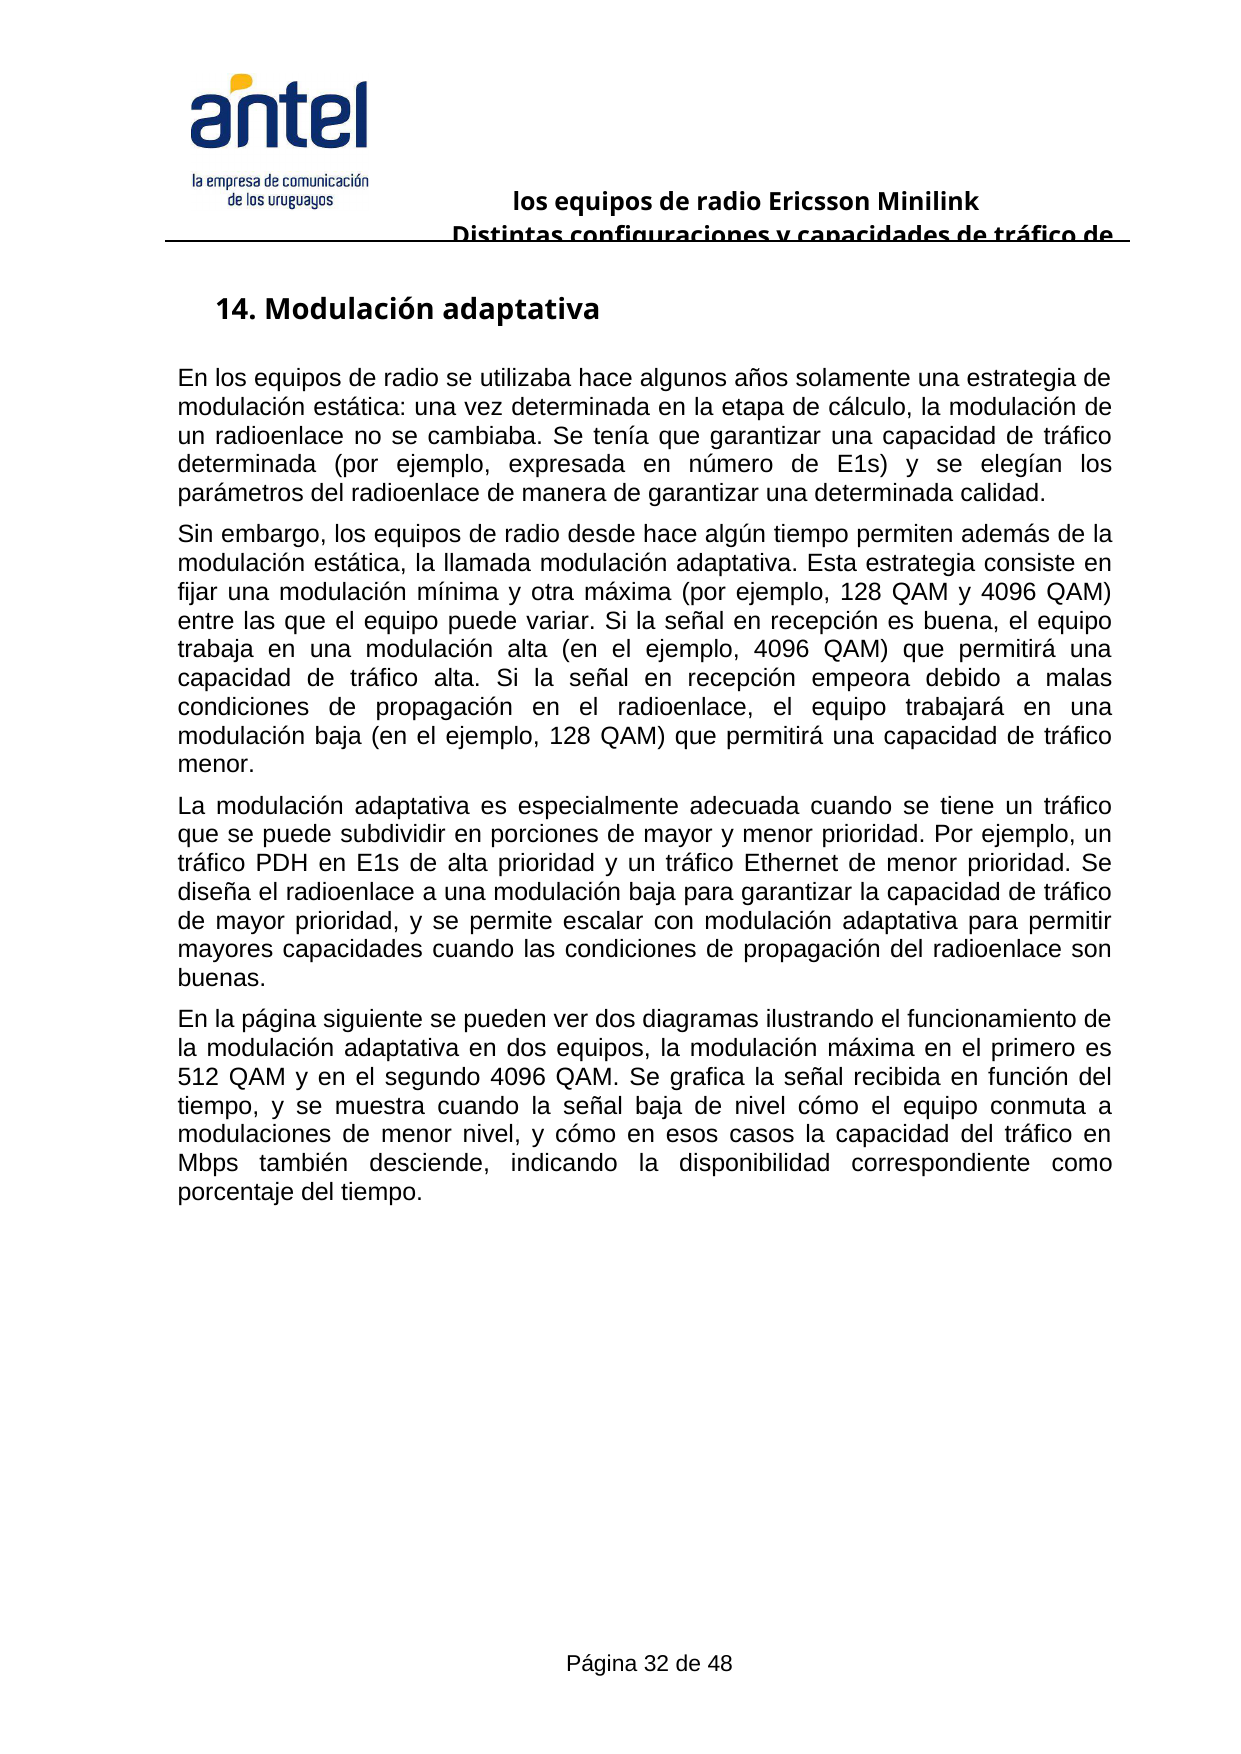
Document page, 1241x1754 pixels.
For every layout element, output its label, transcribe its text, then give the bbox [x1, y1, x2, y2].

text Página 32 de 48 [150, 1646, 732, 1678]
picture [190, 73, 369, 211]
text En la página siguiente se pueden ver dos diagramas ilustrando el funcionamiento de la modulación adaptativa en dos equipos, la modulación máxima en el primero es 512 QAM y en el segundo 4096 QAM. Se grafica la señal recibida en función del tiempo, y se muestra cuando la señal baja de nivel cómo el equipo conmuta a modulaciones de menor nivel, y cómo en esos casos la capacidad del tráfico en Mbps también desciende, indicando la disponibilidad correspondiente como porcentaje del tiempo. [177, 1005, 1114, 1206]
text En los equipos de radio se utilizaba hace algunos años solamente una estrategia de modulación estática: una vez determinada en la etapa de cálculo, la modulación de un radioenlace no se cambiaba. Se tenía que garantizar una capacidad de tráfico determinada (por ejemplo, expresada en número de E1s) y se elegían los parámetros del radioenlace de manera de garantizar una determinada calidad. [177, 364, 1114, 507]
text La modulación adaptativa es especialmente adecuada cuando se tiene un tráfico que se puede subdividir en porciones de mayor y menor prioridad. Por ejemplo, un tráfico PDH en E1s de alta prioridad y un tráfico Ethernet de menor prioridad. Se diseña el radioenlace a una modulación baja para garantizar la capacidad de tráfico de mayor prioridad, y se permite escalar con modulación adaptativa para permitir mayores capacidades cuando las condiciones de propagación del radioenlace son buenas. [177, 791, 1114, 992]
table_header los equipos de radio Ericsson Minilink Distintas configuraciones y capacidades de tráfico de Texto: Ing. Juan Carlos Sturzenegger Marzo de 2024 [165, 74, 1130, 240]
text Sin embargo, los equipos de radio desde hace algún tiempo permiten además de la modulación estática, la llamada modulación adaptativa. Esta estrategia consiste en fijar una modulación mínima y otra máxima (por ejemplo, 128 QAM y 4096 QAM) entre las que el equipo puede variar. Si la señal en recepción es buena, el equipo trabaja en una modulación alta (en el ejemplo, 4096 QAM) que permitirá una capacidad de tráfico alta. Si la señal en recepción empeora debido a malas condiciones de propagación en el radioenlace, el equipo trabajará en una modulación baja (en el ejemplo, 128 QAM) que permitirá una capacidad de tráfico menor. [177, 520, 1114, 779]
text 14. Modulación adaptativa [215, 288, 1116, 328]
